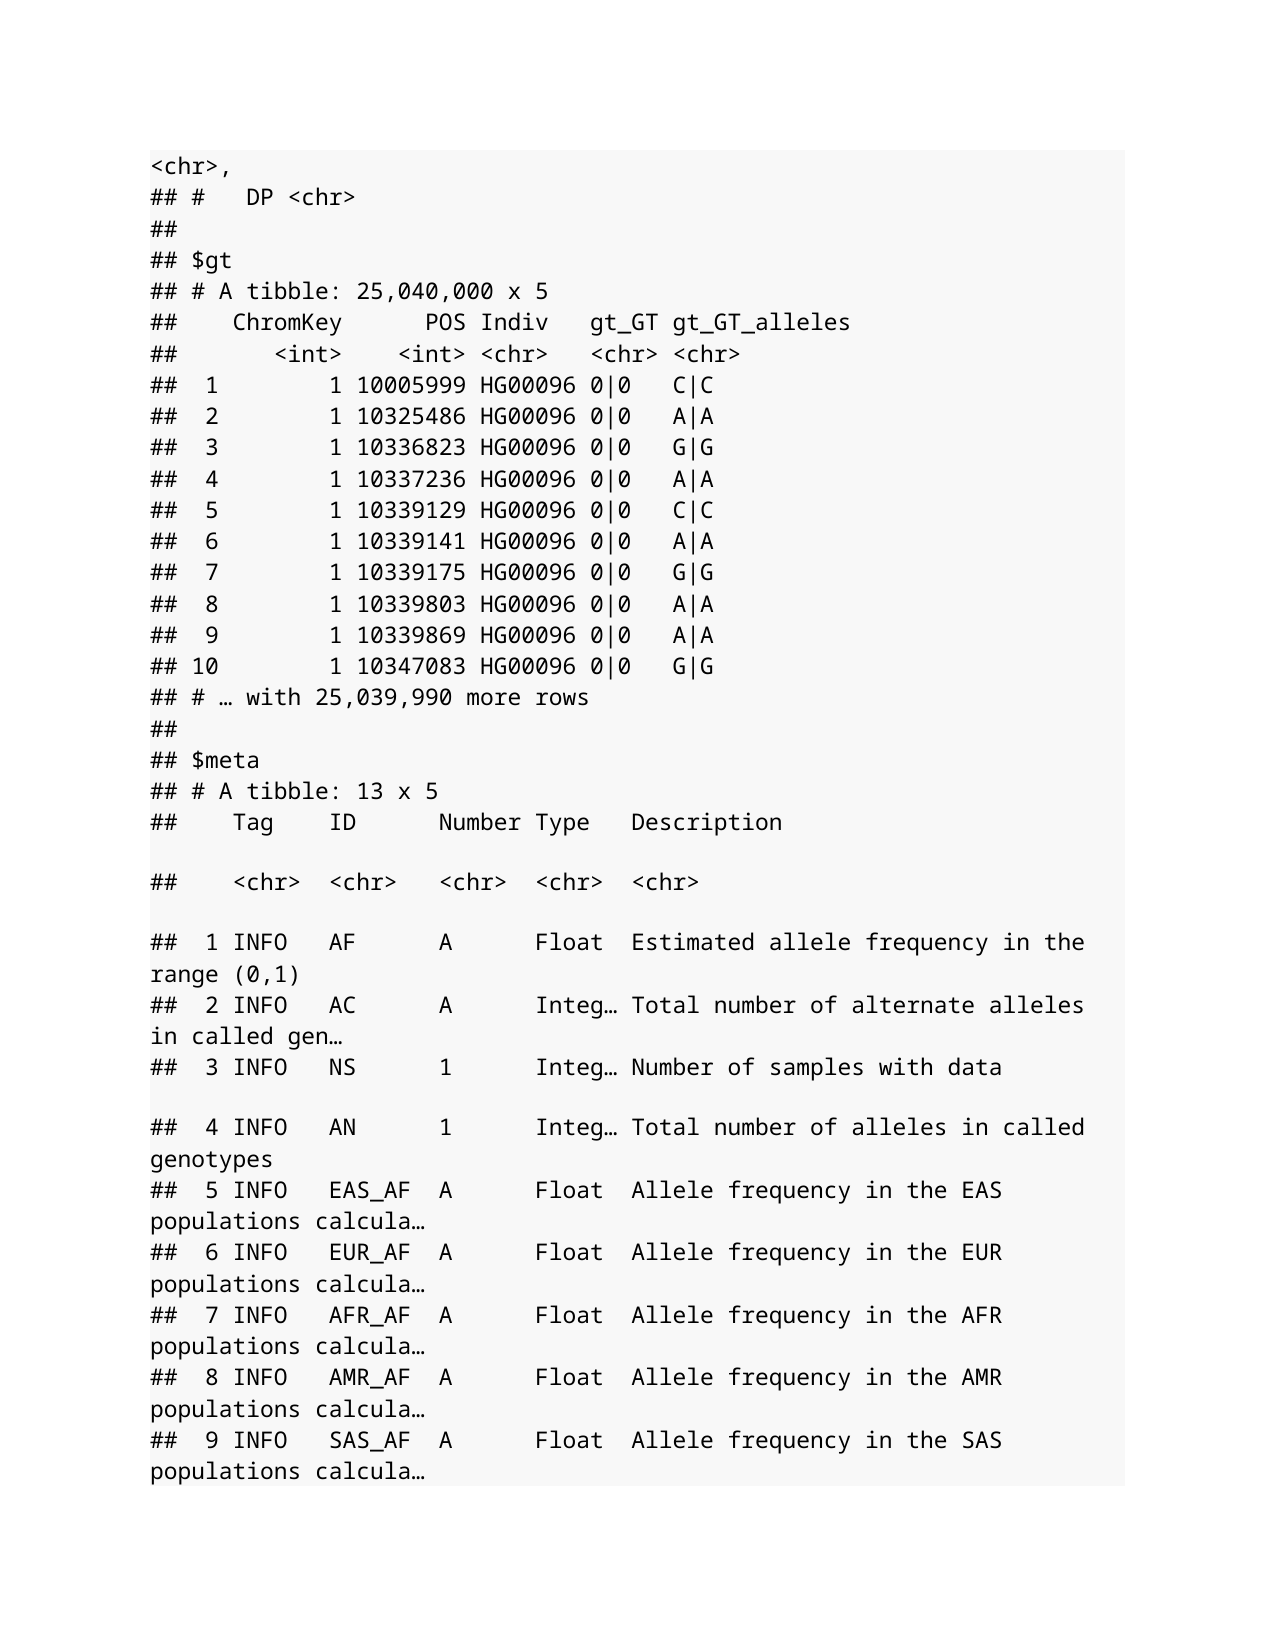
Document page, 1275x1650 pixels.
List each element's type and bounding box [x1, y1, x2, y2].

text [150, 150, 1125, 1486]
